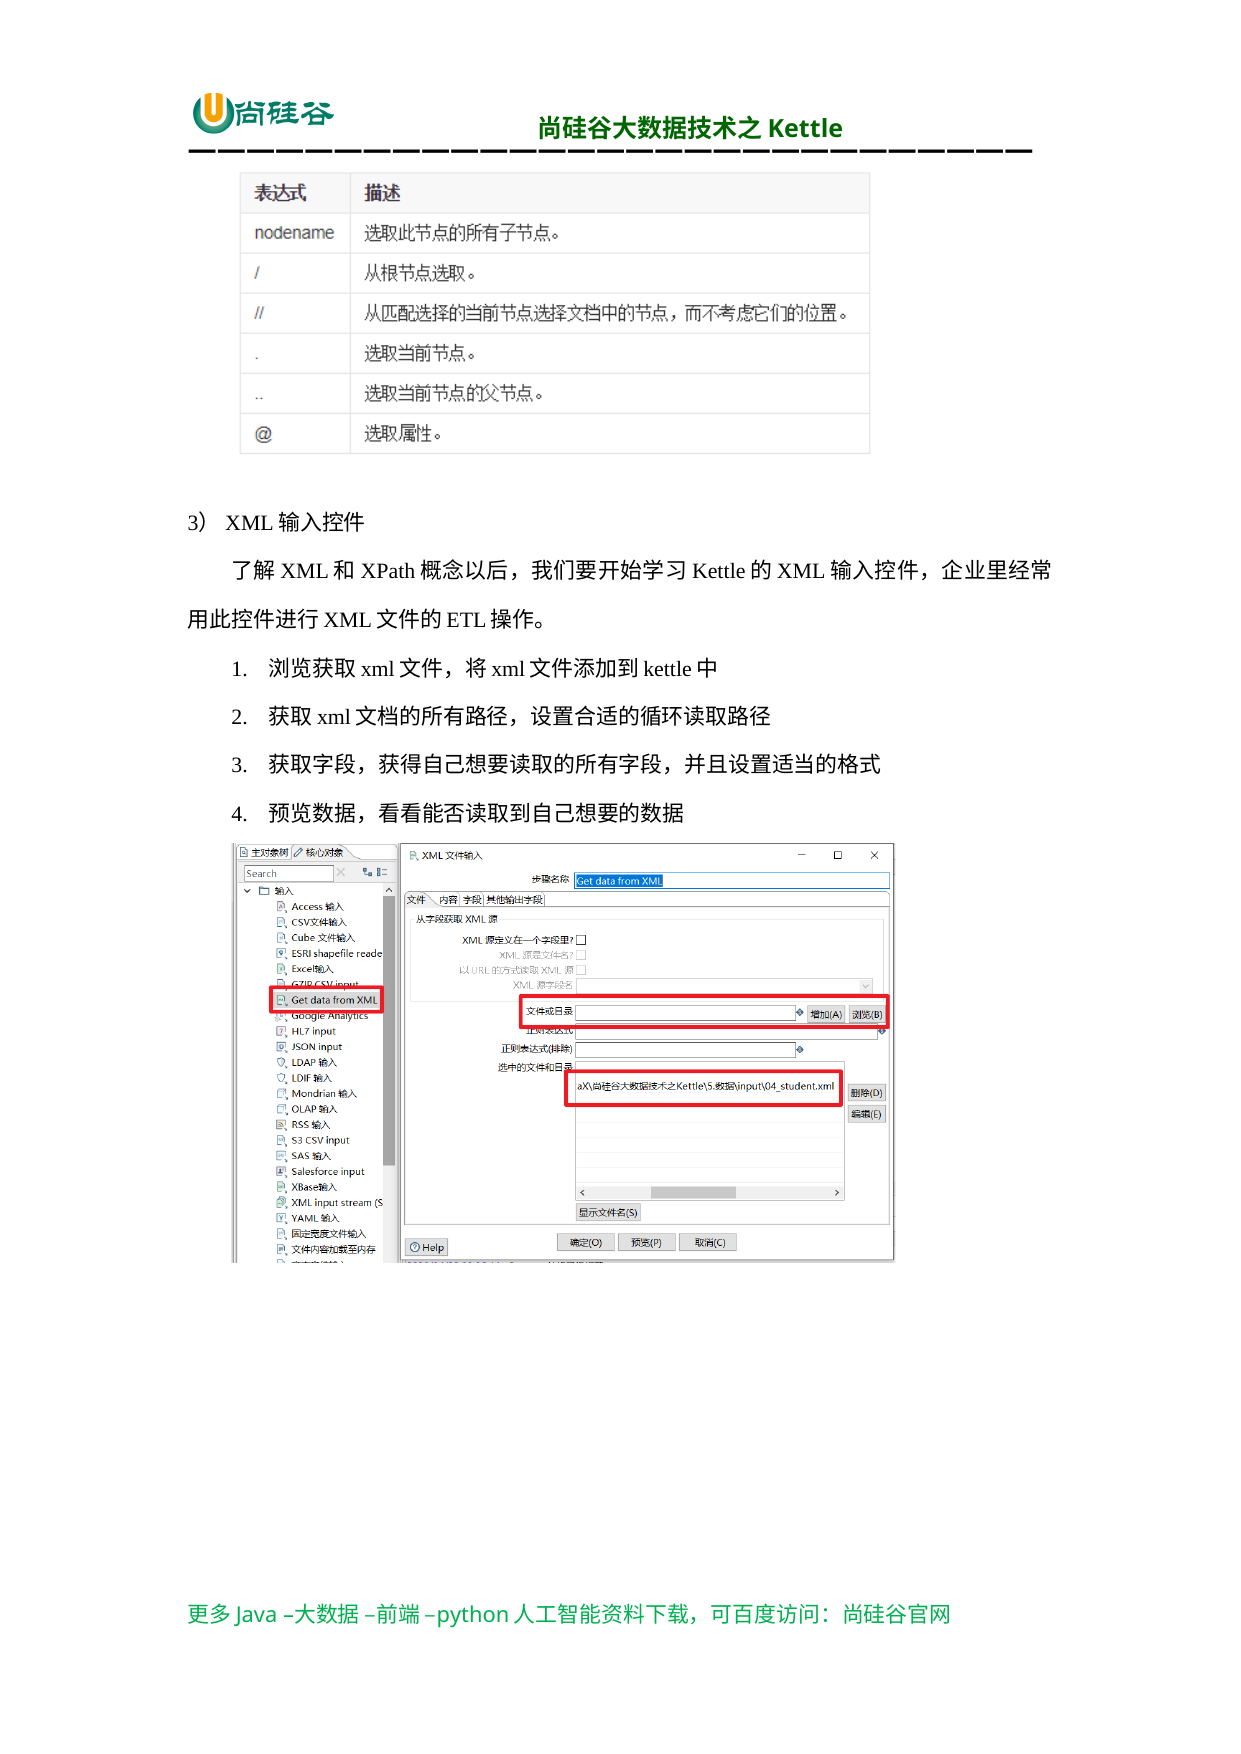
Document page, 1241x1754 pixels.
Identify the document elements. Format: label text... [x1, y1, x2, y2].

list 预览数据，看看能否读取到自己想要的数据 [231, 795, 1053, 828]
list 浏览获取xml文件，将xml文件添加到kettle中 [231, 650, 1053, 683]
text 了解XML和XPath概念以后，我们要开始学习Kettle的XML输入控件，企业里经常用此控件进行XML文件的ETL操作。 [187, 553, 1053, 634]
picture [231, 843, 896, 1263]
list XML输入控件 [187, 505, 1053, 537]
picture [187, 88, 338, 138]
list 获取xml文档的所有路径，设置合适的循环读取路径 [231, 698, 1053, 731]
list 获取字段，获得自己想要读取的所有字段，并且设置适当的格式 [231, 747, 1053, 779]
picture [231, 165, 878, 463]
